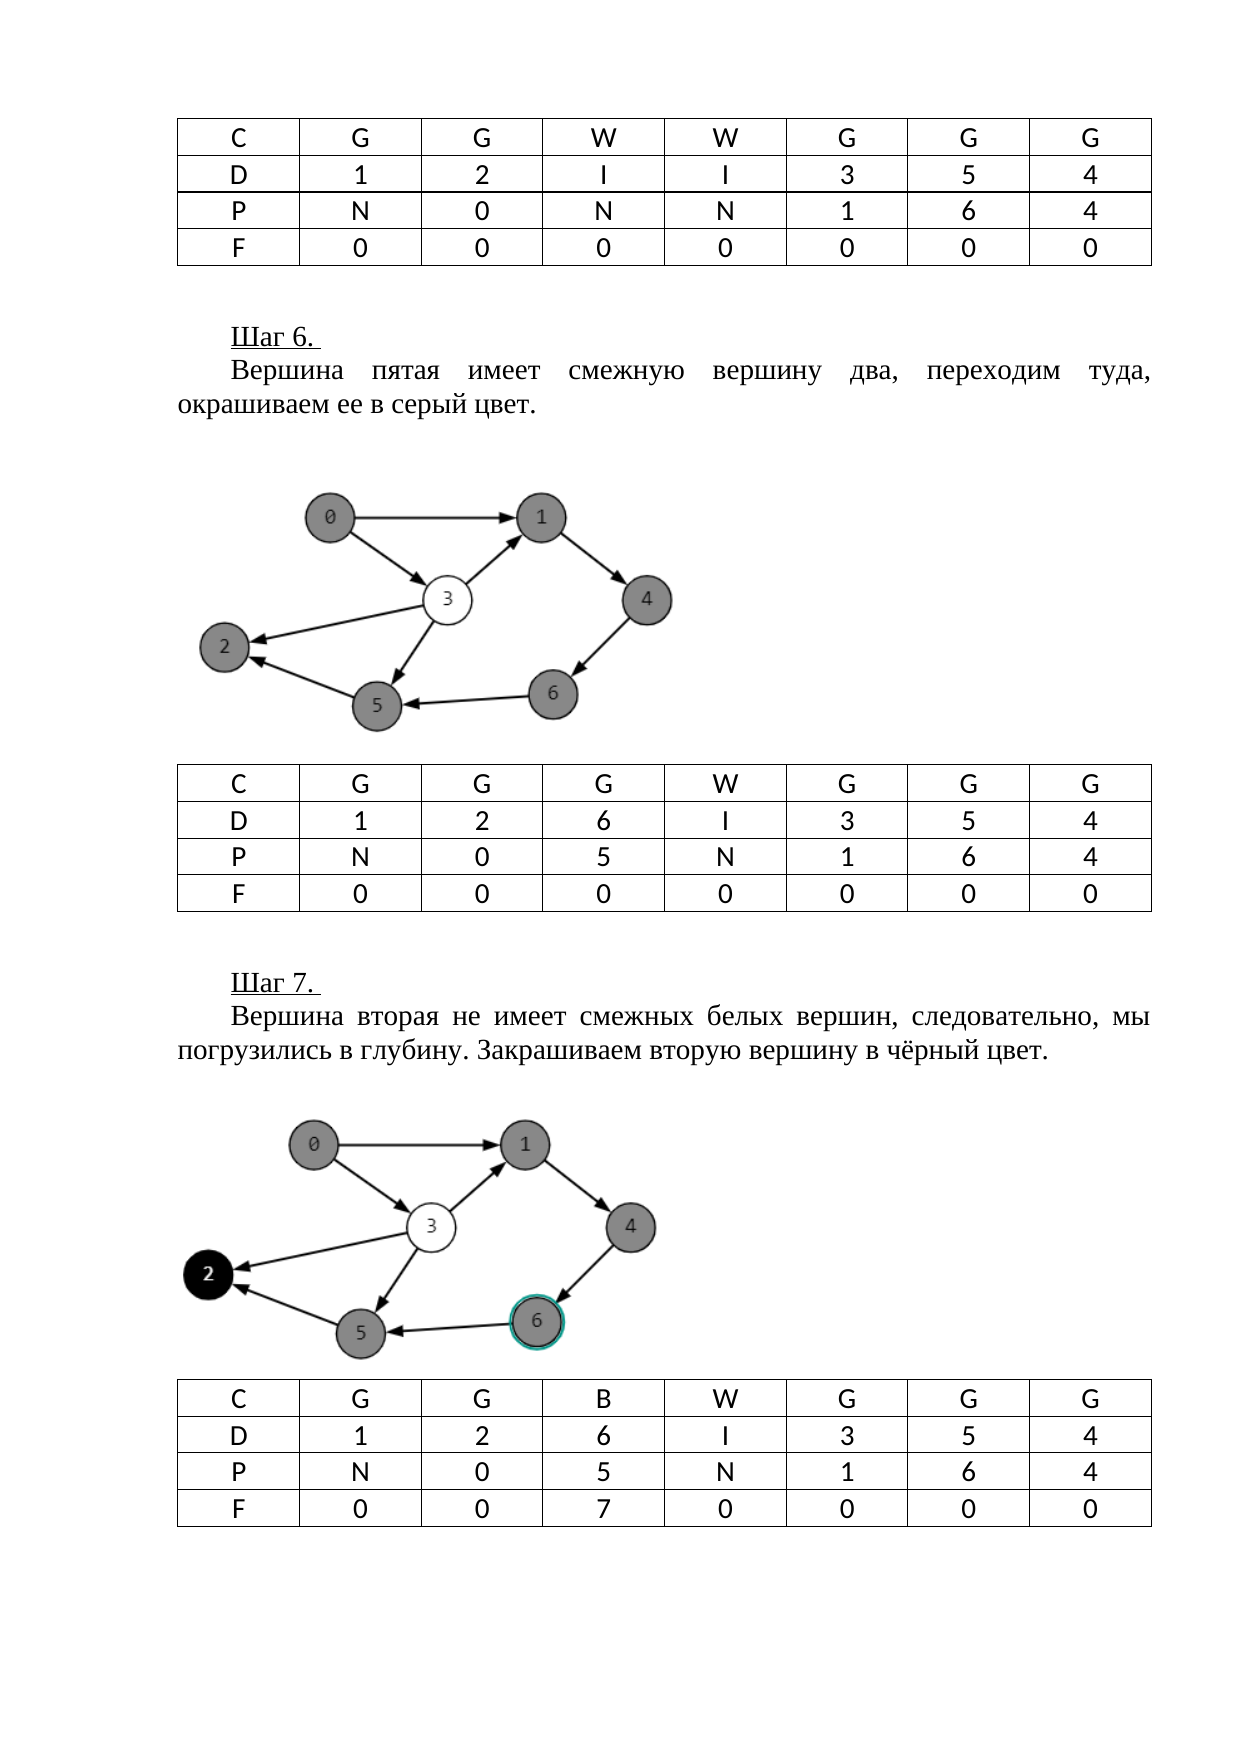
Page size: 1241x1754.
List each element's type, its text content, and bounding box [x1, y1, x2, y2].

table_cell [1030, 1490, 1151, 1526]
table_header W [543, 119, 664, 155]
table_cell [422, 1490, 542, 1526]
table_header C [178, 119, 299, 155]
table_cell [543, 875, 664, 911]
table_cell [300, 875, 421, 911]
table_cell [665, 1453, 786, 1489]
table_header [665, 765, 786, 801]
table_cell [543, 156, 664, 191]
picture [177, 452, 744, 746]
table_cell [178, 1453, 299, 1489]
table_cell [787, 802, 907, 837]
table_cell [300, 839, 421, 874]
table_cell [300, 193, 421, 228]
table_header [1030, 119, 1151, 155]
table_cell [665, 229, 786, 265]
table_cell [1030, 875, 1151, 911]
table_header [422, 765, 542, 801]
picture [177, 1098, 679, 1361]
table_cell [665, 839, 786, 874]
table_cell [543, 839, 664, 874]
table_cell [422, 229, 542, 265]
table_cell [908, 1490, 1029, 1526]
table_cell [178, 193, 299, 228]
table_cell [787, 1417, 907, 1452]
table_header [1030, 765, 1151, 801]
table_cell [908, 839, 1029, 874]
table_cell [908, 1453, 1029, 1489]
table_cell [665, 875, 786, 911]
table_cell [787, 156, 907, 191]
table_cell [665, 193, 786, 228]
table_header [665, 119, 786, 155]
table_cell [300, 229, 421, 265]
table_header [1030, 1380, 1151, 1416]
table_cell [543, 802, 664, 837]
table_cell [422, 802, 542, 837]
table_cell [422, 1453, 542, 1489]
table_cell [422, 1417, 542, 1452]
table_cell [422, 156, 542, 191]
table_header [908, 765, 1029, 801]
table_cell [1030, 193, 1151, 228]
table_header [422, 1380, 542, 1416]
text Вершина вторая не имеет смежных белых вершин, следовательно, мы погрузились в глубину. Закрашиваем вторую вершину в чёрный цвет. [177, 998, 1152, 1065]
text Вершина пятая имеет смежную вершину два, переходим туда, окрашиваем ее в серый цвет. [177, 352, 1152, 419]
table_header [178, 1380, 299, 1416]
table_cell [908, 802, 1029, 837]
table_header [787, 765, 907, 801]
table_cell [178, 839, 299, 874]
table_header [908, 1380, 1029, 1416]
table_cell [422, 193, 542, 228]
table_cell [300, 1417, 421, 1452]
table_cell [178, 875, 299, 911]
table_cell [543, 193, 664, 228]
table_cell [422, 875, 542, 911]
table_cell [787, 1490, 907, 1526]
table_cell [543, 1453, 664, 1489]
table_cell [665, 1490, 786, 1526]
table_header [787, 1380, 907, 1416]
text Шаг 7. [177, 965, 1152, 998]
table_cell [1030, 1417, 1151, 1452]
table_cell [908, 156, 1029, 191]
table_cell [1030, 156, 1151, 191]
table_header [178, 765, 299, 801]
text Шаг 6. [177, 319, 1152, 352]
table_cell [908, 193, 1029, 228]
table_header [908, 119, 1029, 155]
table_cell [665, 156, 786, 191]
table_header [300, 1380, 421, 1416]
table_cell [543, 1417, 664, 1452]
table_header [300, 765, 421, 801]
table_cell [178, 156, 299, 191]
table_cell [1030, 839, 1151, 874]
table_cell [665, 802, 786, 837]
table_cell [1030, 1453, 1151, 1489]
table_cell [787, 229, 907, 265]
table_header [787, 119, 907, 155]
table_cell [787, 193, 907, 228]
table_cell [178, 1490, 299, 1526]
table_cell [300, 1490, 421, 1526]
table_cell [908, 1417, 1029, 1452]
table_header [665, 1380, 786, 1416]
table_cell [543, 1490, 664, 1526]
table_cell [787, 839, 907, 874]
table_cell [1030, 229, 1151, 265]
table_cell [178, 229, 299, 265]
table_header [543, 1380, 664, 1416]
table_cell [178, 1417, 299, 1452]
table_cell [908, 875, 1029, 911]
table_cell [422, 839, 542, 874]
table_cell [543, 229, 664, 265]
table_header G [300, 119, 421, 155]
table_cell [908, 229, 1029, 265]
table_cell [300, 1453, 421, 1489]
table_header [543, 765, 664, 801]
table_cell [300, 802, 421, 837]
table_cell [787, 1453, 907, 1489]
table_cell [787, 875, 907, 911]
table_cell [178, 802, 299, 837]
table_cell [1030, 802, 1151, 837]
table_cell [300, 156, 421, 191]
table_header G [422, 119, 542, 155]
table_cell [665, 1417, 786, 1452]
